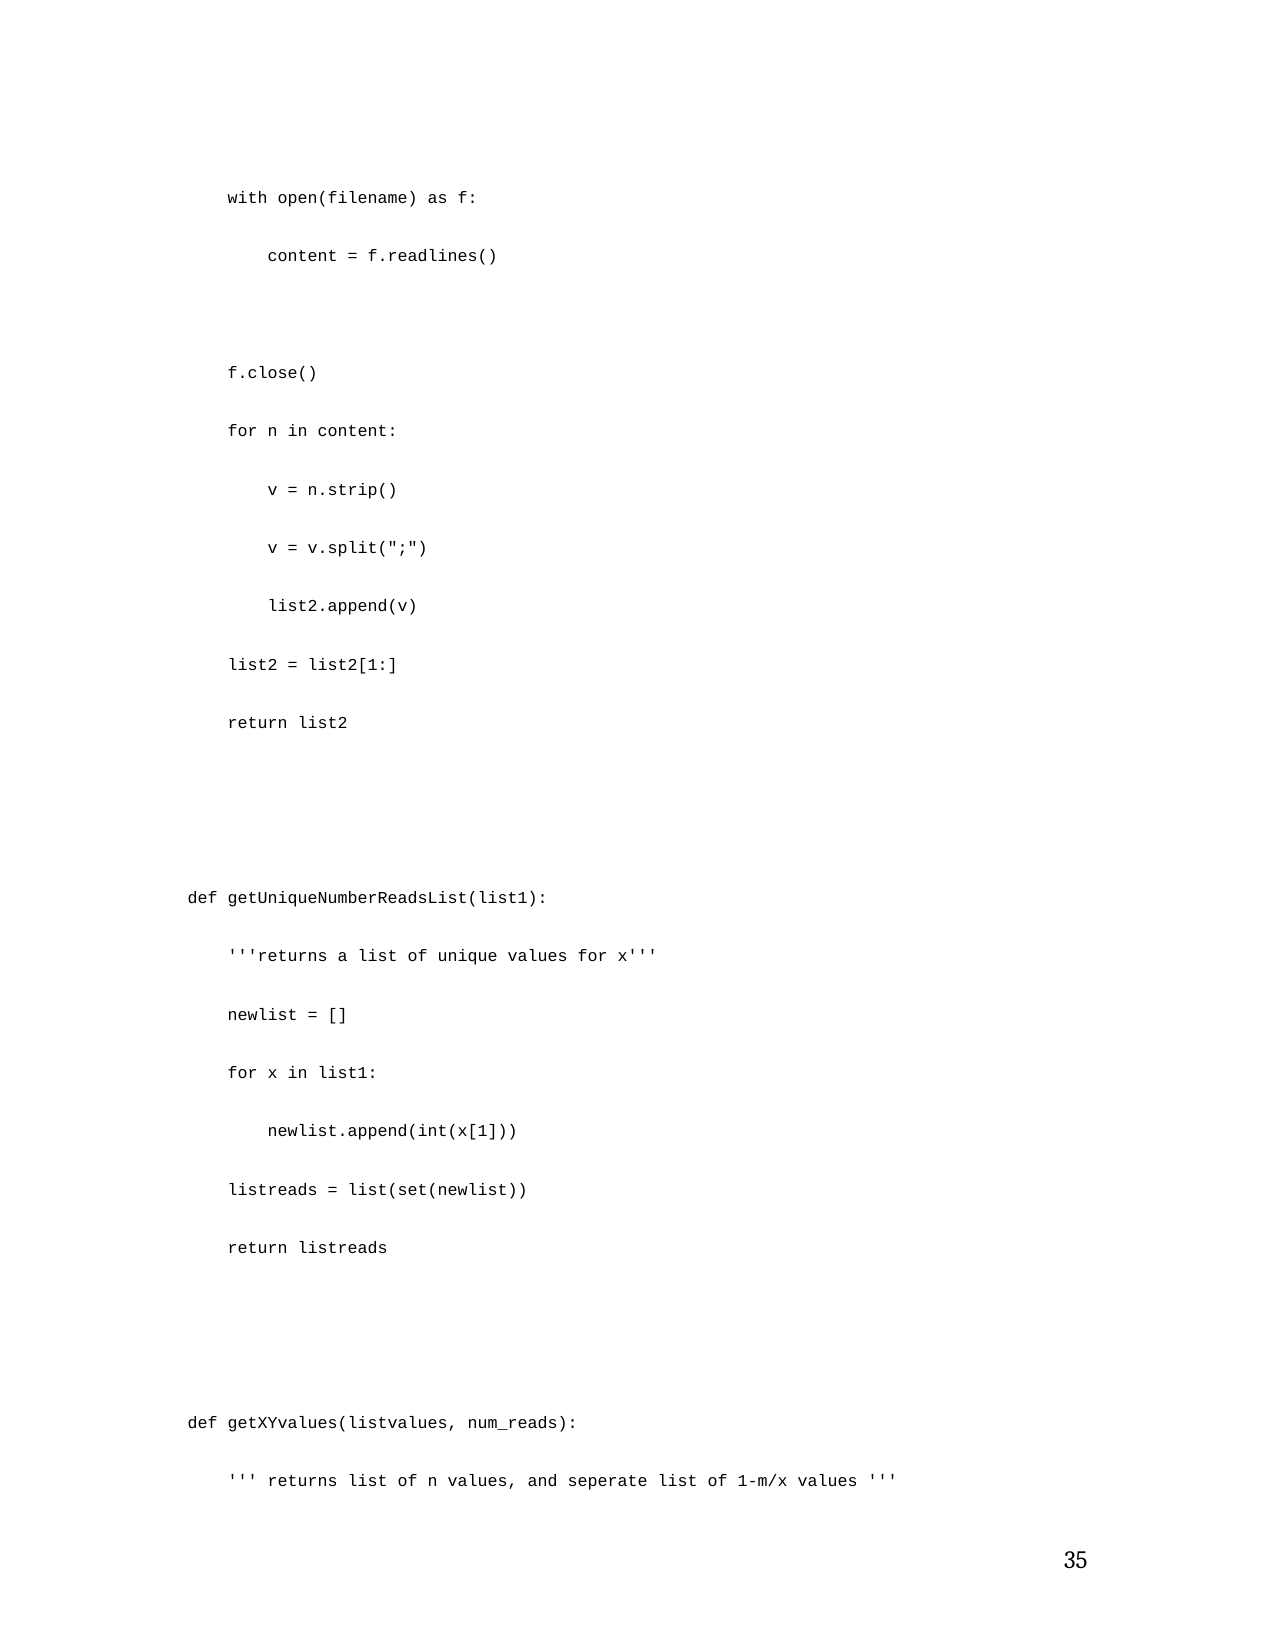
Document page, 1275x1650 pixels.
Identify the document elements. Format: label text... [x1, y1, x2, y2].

text v = v.split(";") [187, 529, 1087, 558]
text for x in list1: [187, 1054, 1087, 1083]
text list2.append(v) [187, 587, 1087, 617]
text '''returns a list of unique values for x''' [187, 937, 1087, 967]
text listreads = list(set(newlist)) [187, 1171, 1087, 1200]
text newlist.append(int(x[1])) [187, 1112, 1087, 1142]
text list2 = list2[1:] [187, 646, 1087, 675]
text with open(filename) as f: [187, 179, 1087, 208]
text def getXYvalues(listvalues, num_reads): [187, 1404, 1087, 1433]
text v = n.strip() [187, 471, 1087, 500]
text def getUniqueNumberReadsList(list1): [187, 879, 1087, 908]
text return listreads [187, 1229, 1087, 1258]
text ''' returns list of n values, and seperate list of 1-m/x values ''' [187, 1462, 1087, 1492]
text for n in content: [187, 412, 1087, 442]
text content = f.readlines() [187, 237, 1087, 267]
text return list2 [187, 704, 1087, 733]
text f.close() [187, 354, 1087, 383]
text newlist = [] [187, 996, 1087, 1025]
